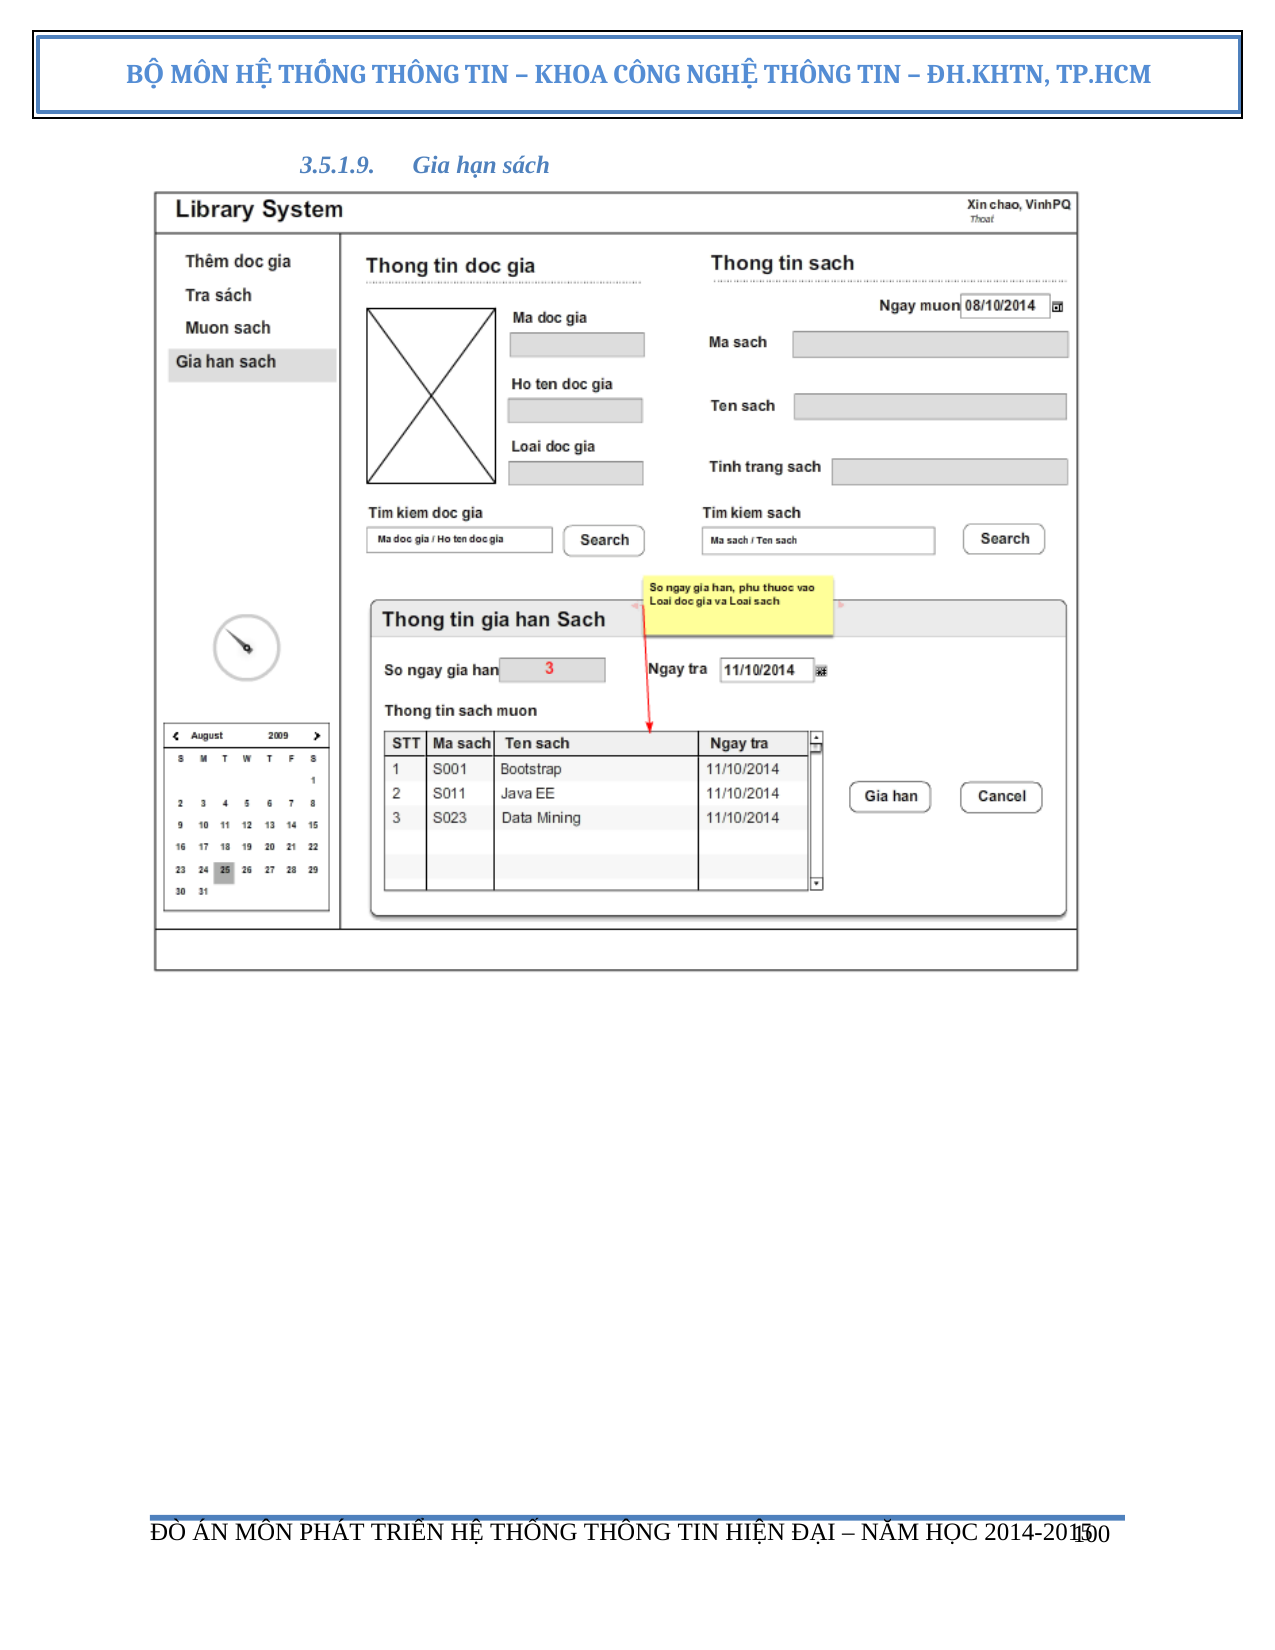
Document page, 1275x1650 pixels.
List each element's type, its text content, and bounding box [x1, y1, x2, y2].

picture [150, 183, 1124, 983]
subtitle Gia hạn sách [300, 150, 1125, 179]
